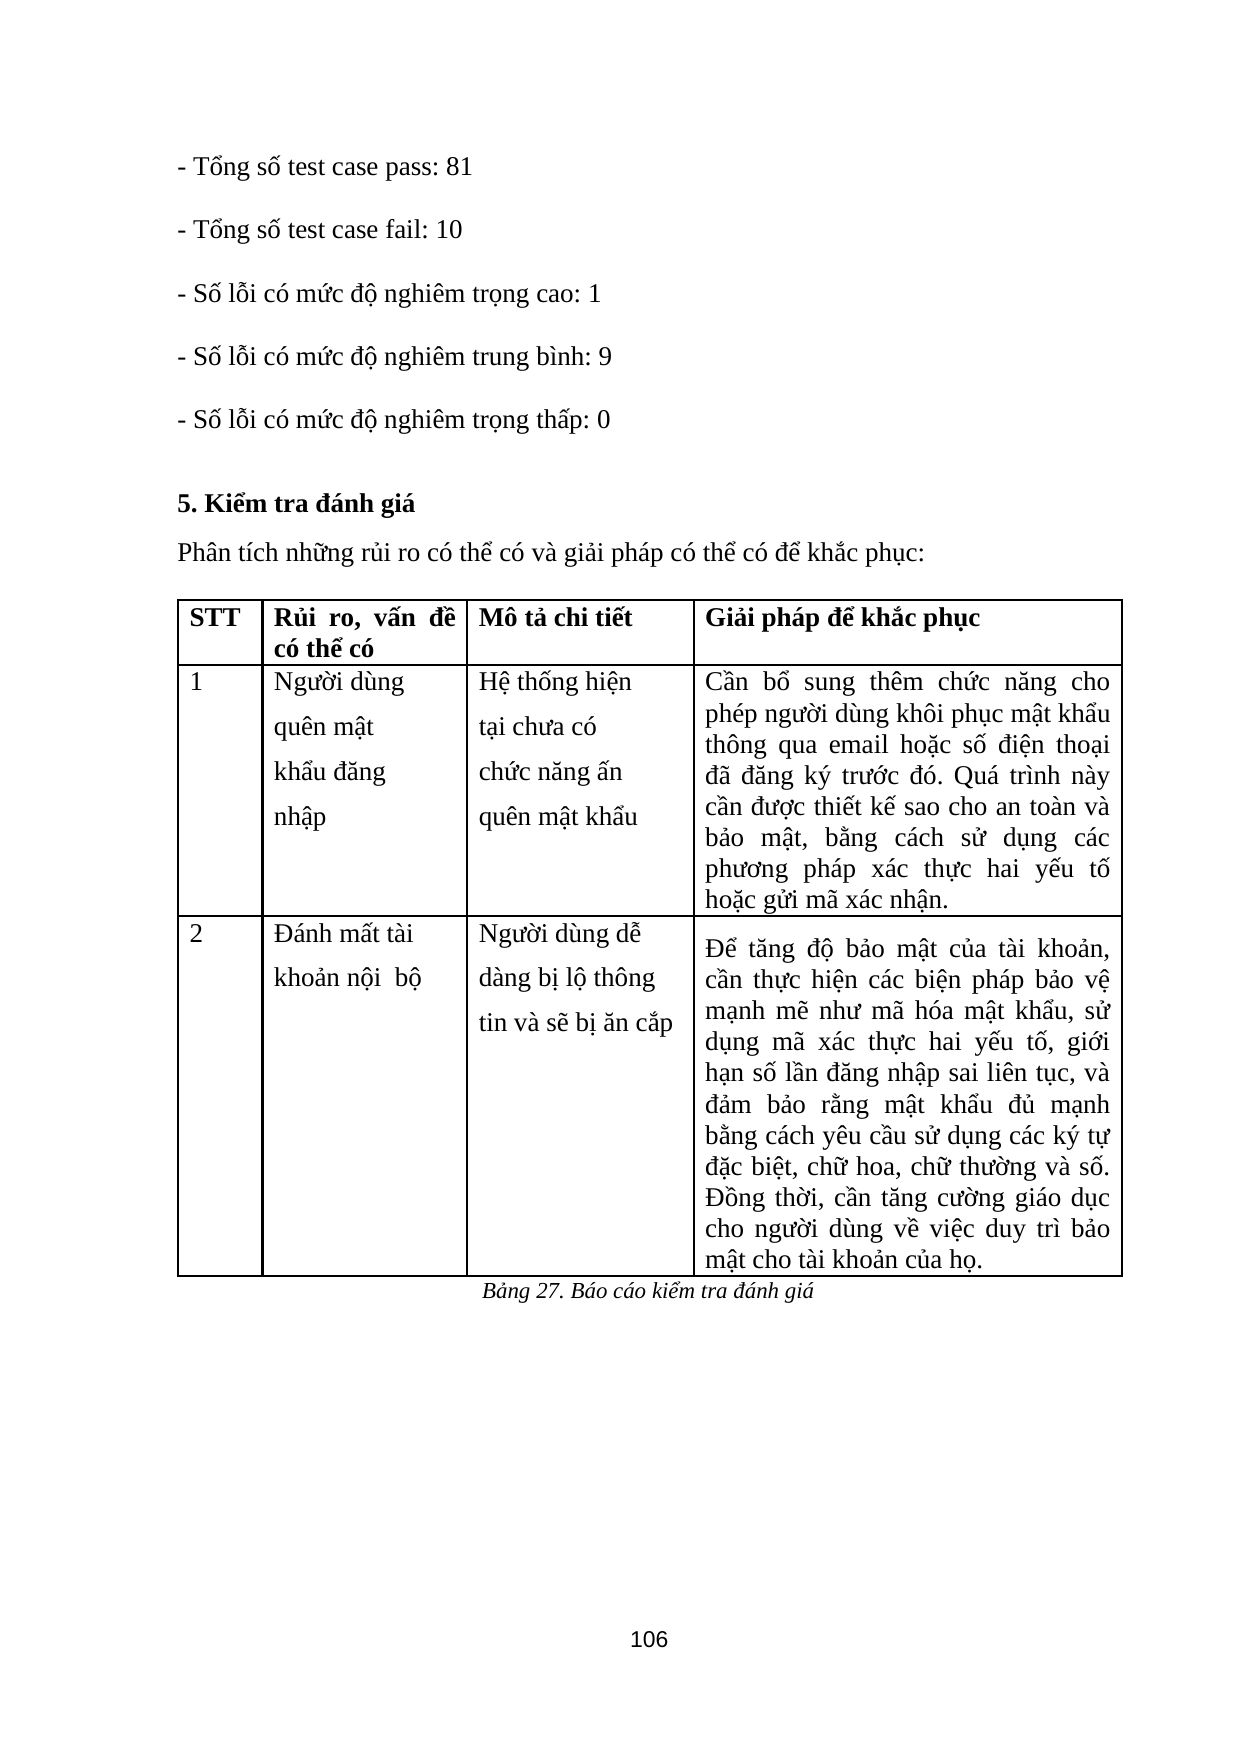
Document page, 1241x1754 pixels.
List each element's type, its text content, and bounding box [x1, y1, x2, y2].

table_header Mô tả chi tiết [468, 601, 693, 663]
table_cell 1 [179, 666, 261, 915]
table_cell 2 [179, 917, 261, 1274]
table_cell Người dùng dễ dàng bị lộ thông tin và sẽ bị ăn cắp [468, 917, 693, 1274]
text - Số lỗi có mức độ nghiêm trọng thấp: 0 [177, 403, 1121, 434]
table_header STT [179, 601, 261, 663]
text Bảng 27. Báo cáo kiểm tra đánh giá [177, 1277, 1121, 1303]
table_header Rủi ro, vấn đề có thể có [264, 601, 466, 663]
text - Tổng số test case pass: 81 [177, 150, 1121, 181]
table_cell Cần bổ sung thêm chức năng cho phép người dùng khôi phục mật khẩu thông qua email hoặc số điện thoại đã đăng ký trước đó. Quá trình này cần được thiết kế sao cho an toàn và bảo mật, bằng cách sử dụng các phương pháp xác thực hai yếu tố hoặc gửi mã xác nhận. [695, 666, 1121, 915]
table_header Giải pháp để khắc phục [695, 601, 1121, 663]
text - Tổng số test case fail: 10 [177, 213, 1121, 244]
text - Số lỗi có mức độ nghiêm trọng cao: 1 [177, 277, 1121, 308]
text Phân tích những rủi ro có thể có và giải pháp có thể có để khắc phục: [177, 536, 1121, 567]
table_cell Để tăng độ bảo mật của tài khoản, cần thực hiện các biện pháp bảo vệ mạnh mẽ như mã hóa mật khẩu, sử dụng mã xác thực hai yếu tố, giới hạn số lần đăng nhập sai liên tục, và đảm bảo rằng mật khẩu đủ mạnh bằng cách yêu cầu sử dụng các ký tự đặc biệt, chữ hoa, chữ thường và số. Đồng thời, cần tăng cường giáo dục cho người dùng về việc duy trì bảo mật cho tài khoản của họ. [695, 917, 1121, 1274]
table_cell Người dùng quên mật khẩu đăng nhập [264, 666, 466, 915]
subtitle 5. Kiểm tra đánh giá [177, 487, 1121, 519]
table_cell Hệ thống hiện tại chưa có chức năng ấn quên mật khẩu [468, 666, 693, 915]
text - Số lỗi có mức độ nghiêm trung bình: 9 [177, 340, 1121, 371]
table_cell Đánh mất tài khoản nội bộ [264, 917, 466, 1274]
